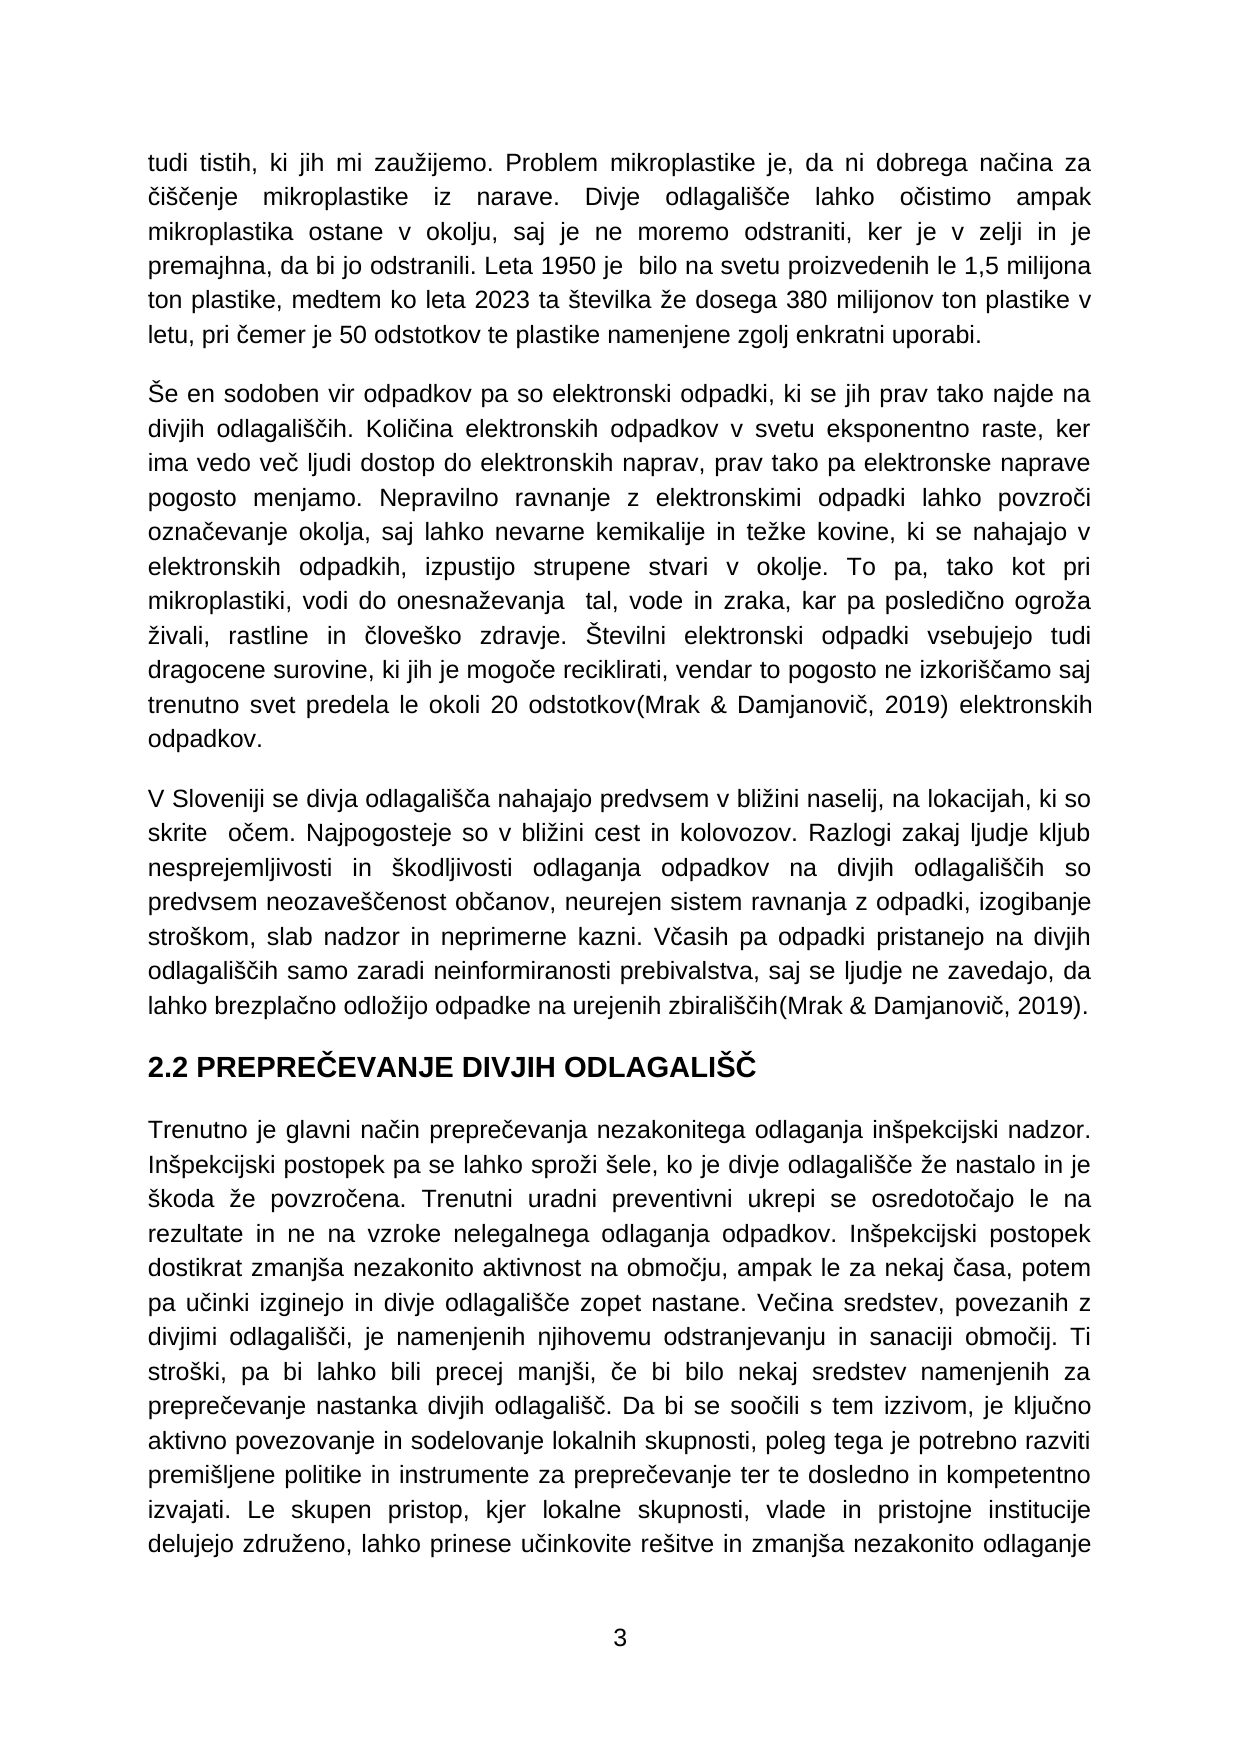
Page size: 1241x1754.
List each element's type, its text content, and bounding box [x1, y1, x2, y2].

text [148, 1115, 1093, 1558]
text V Sloveniji se divja odlagališča nahajajo predvsem v bližini naselij, na lokacijah, ki so skrite očem. Najpogosteje so v bližini cest in kolovozov. Razlogi zakaj ljudje kljub nesprejemljivosti in škodljivosti odlaganja odpadkov na divjih odlagališčih so predvsem neozaveščenost občanov, neurejen sistem ravnanja z odpadki, izogibanje stroškom, slab nadzor in neprimerne kazni. Včasih pa odpadki pristanejo na divjih odlagališčih samo zaradi neinformiranosti prebivalstva, saj se ljudje ne zavedajo, da lahko brezplačno odložijo odpadke na urejenih zbirališčih(Mrak & Damjanovič, 2019). [148, 784, 1093, 1019]
text Še en sodoben vir odpadkov pa so elektronski odpadki, ki se jih prav tako najde na divjih odlagališčih. Količina elektronskih odpadkov v svetu eksponentno raste, ker ima vedo več ljudi dostop do elektronskih naprav, prav tako pa elektronske naprave pogosto menjamo. Nepravilno ravnanje z elektronskimi odpadki lahko povzroči označevanje okolja, saj lahko nevarne kemikalije in težke kovine, ki se nahajajo v elektronskih odpadkih, izpustijo strupene stvari v okolje. To pa, tako kot pri mikroplastiki, vodi do onesnaževanja tal, vode in zraka, kar pa posledično ogroža živali, rastline in človeško zdravje. Številni elektronski odpadki vsebujejo tudi dragocene surovine, ki jih je mogoče reciklirati, vendar to pogosto ne izkoriščamo saj trenutno svet predela le okoli 20 odstotkov(Mrak & Damjanovič, 2019) elektronskih odpadkov. [148, 379, 1093, 753]
subtitle 2.2 PREPREČEVANJE DIVJIH ODLAGALIŠČ [148, 1050, 1093, 1084]
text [148, 148, 1093, 349]
